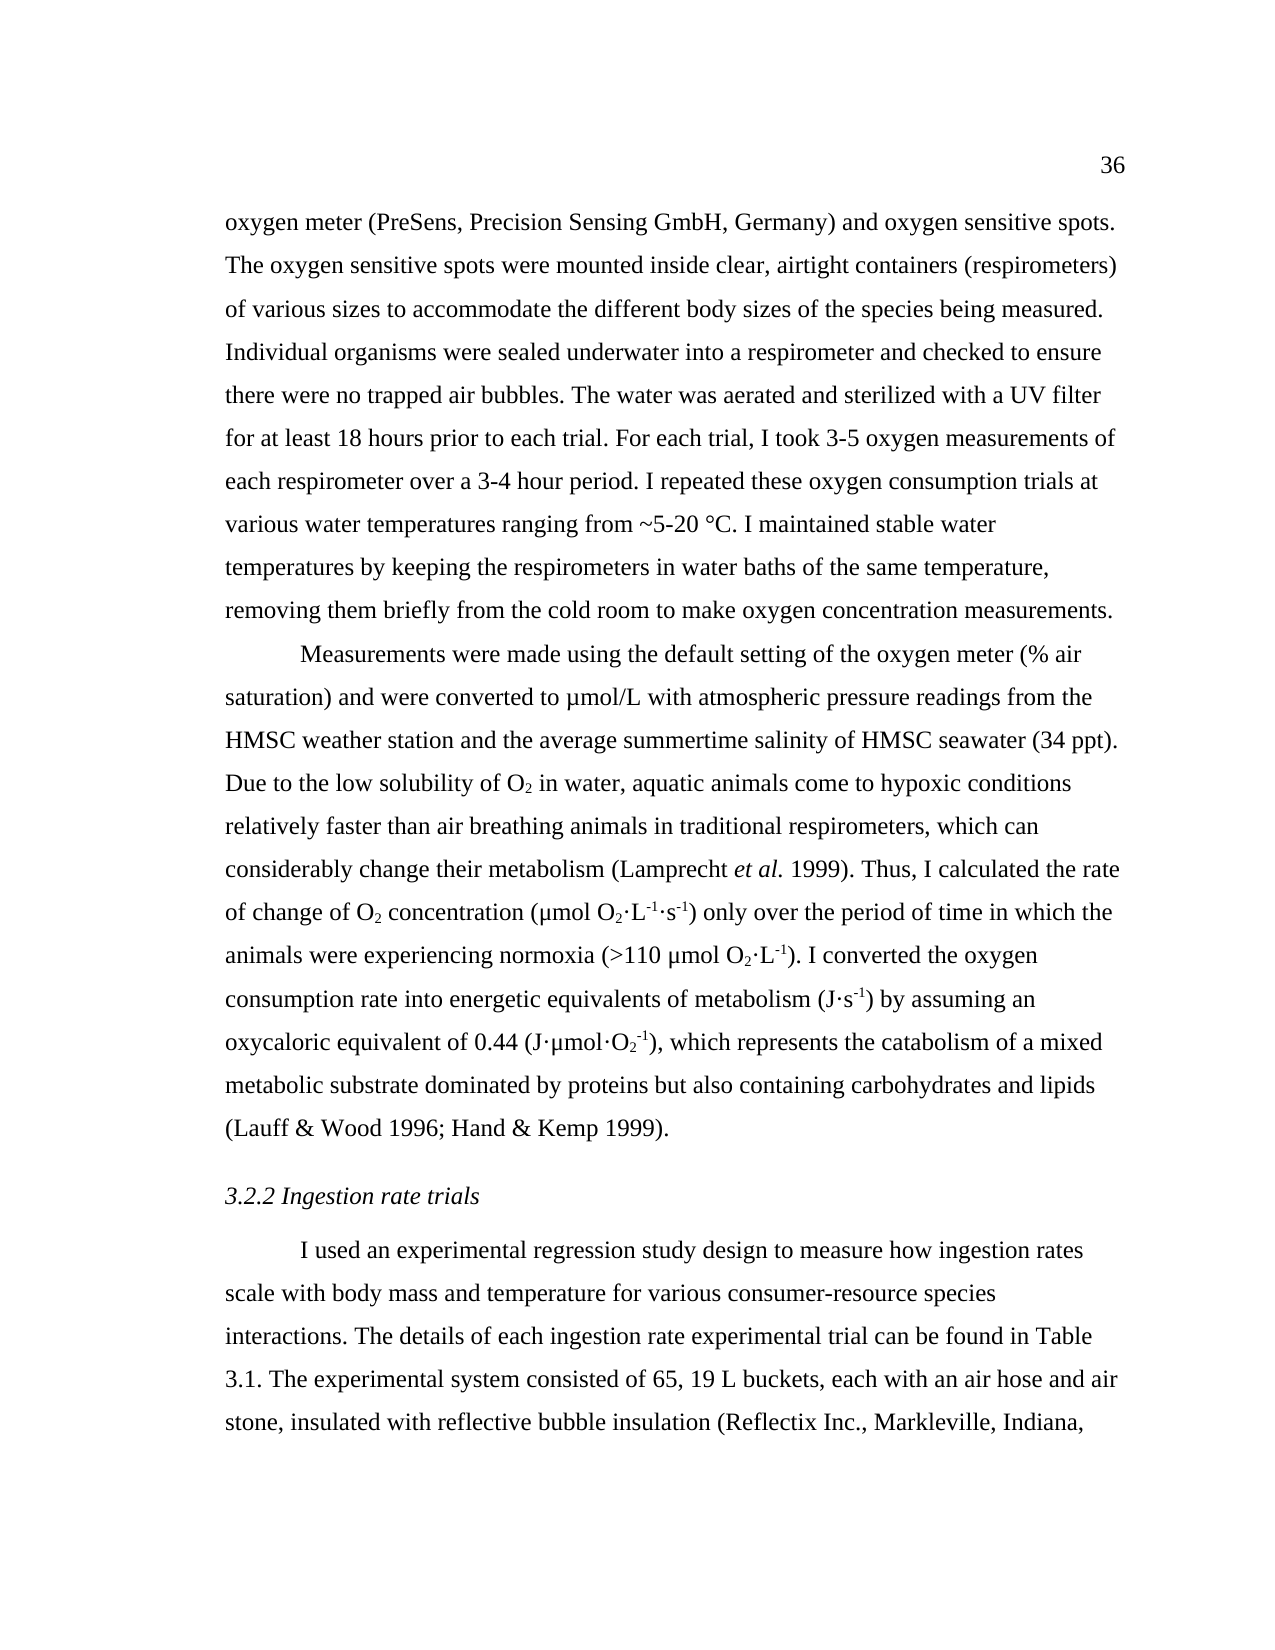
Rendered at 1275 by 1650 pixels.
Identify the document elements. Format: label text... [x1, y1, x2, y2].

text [225, 207, 1125, 624]
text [225, 1235, 1125, 1436]
text 3.2.2 Ingestion rate trials [225, 1181, 1125, 1210]
text Measurements were made using the default setting of the oxygen meter (% air saturation) and were converted to µmol/L with atmospheric pressure readings from the HMSC weather station and the average summertime salinity of HMSC seawater (34 ppt). Due to the low solubility of O2 in water, aquatic animals come to hypoxic conditions relatively faster than air breathing animals in traditional respirometers, which can considerably change their metabolism (Lamprecht et al. 1999). Thus, I calculated the rate of change of O2 concentration (μmol O2·L-1·s-1) only over the period of time in which the animals were experiencing normoxia (>110 μmol O2·L-1). I converted the oxygen consumption rate into energetic equivalents of metabolism (J·s-1) by assuming an oxycaloric equivalent of 0.44 (J·μmol·O2-1), which represents the catabolism of a mixed metabolic substrate dominated by proteins but also containing carbohydrates and lipids (Lauff & Wood 1996; Hand & Kemp 1999). [225, 639, 1125, 1142]
